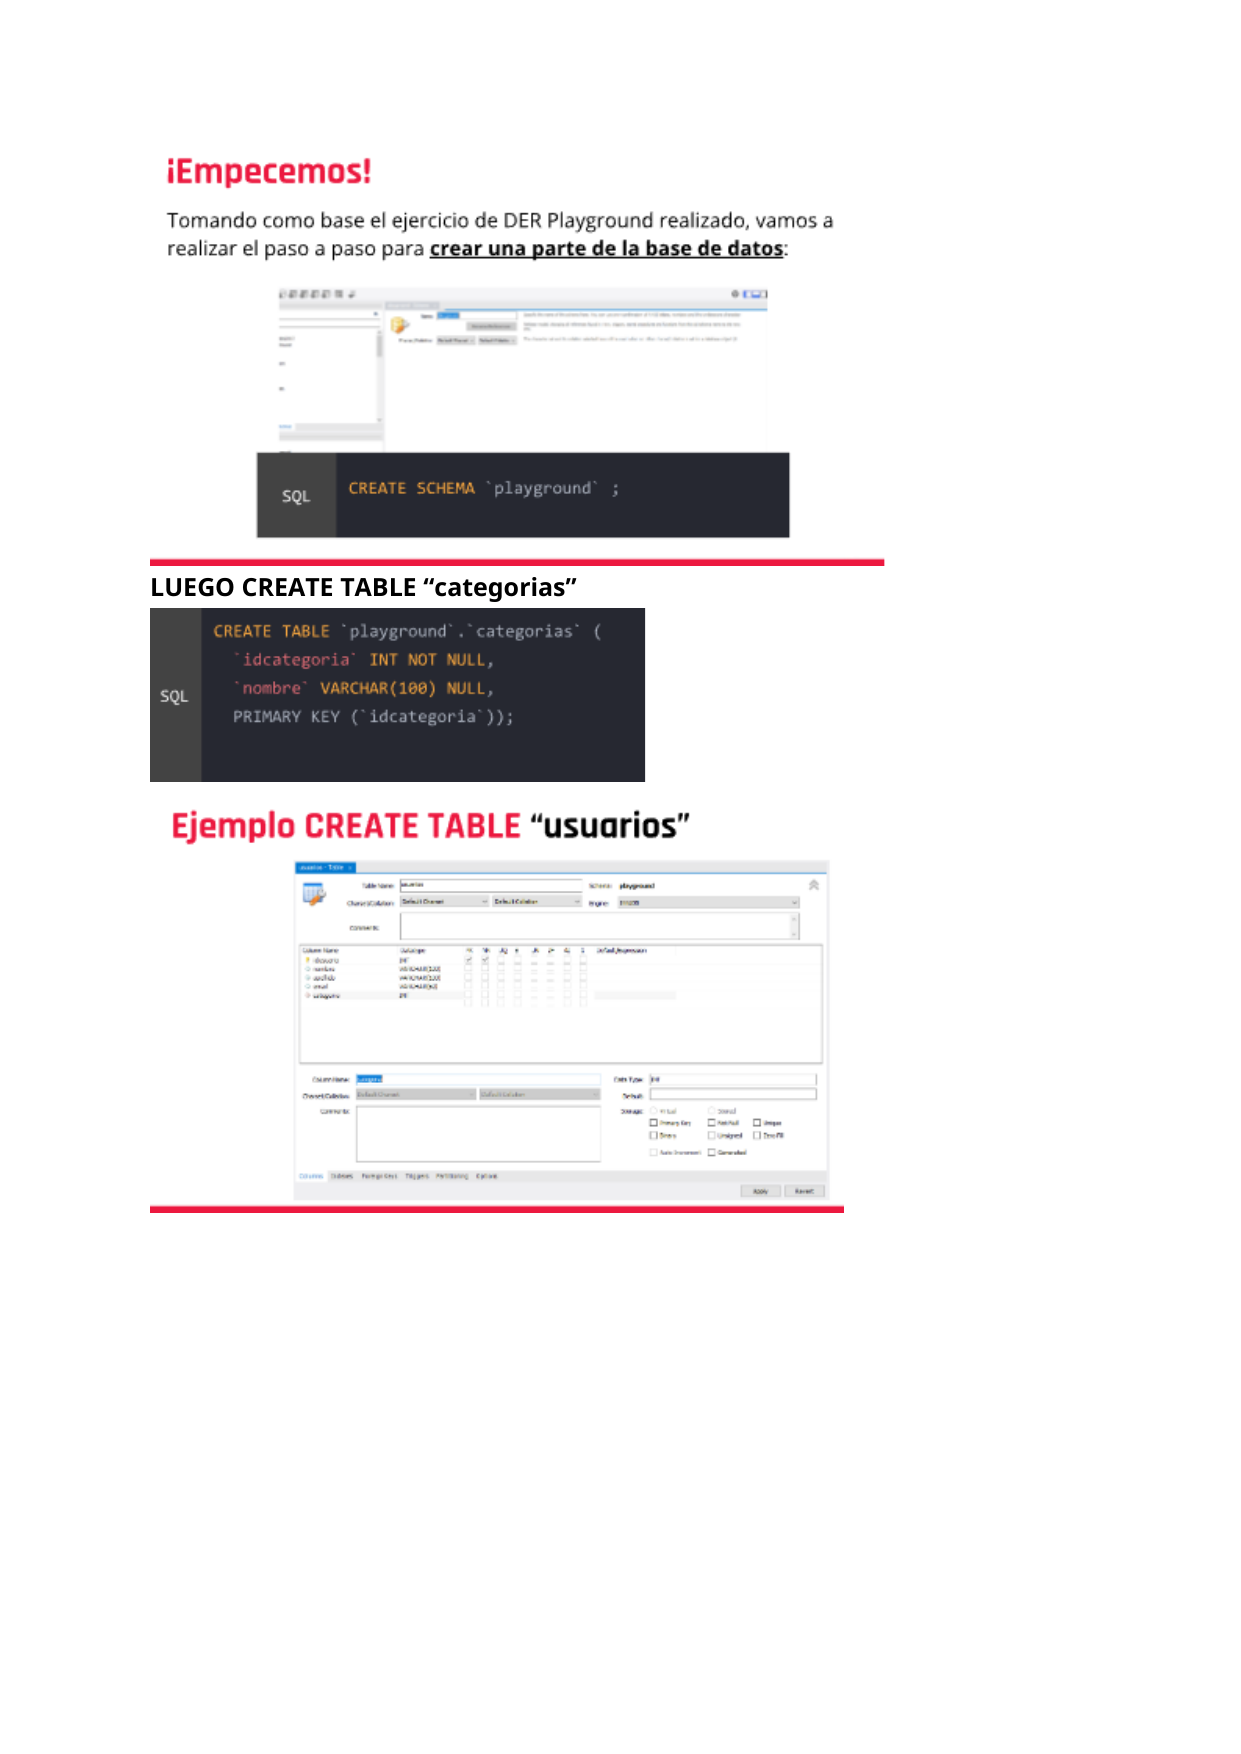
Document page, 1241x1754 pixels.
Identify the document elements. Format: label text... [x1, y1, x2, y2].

text LUEGO CREATE TABLE “categorias” [150, 569, 1090, 603]
picture [150, 608, 646, 782]
picture [150, 786, 844, 1213]
picture [150, 150, 885, 566]
